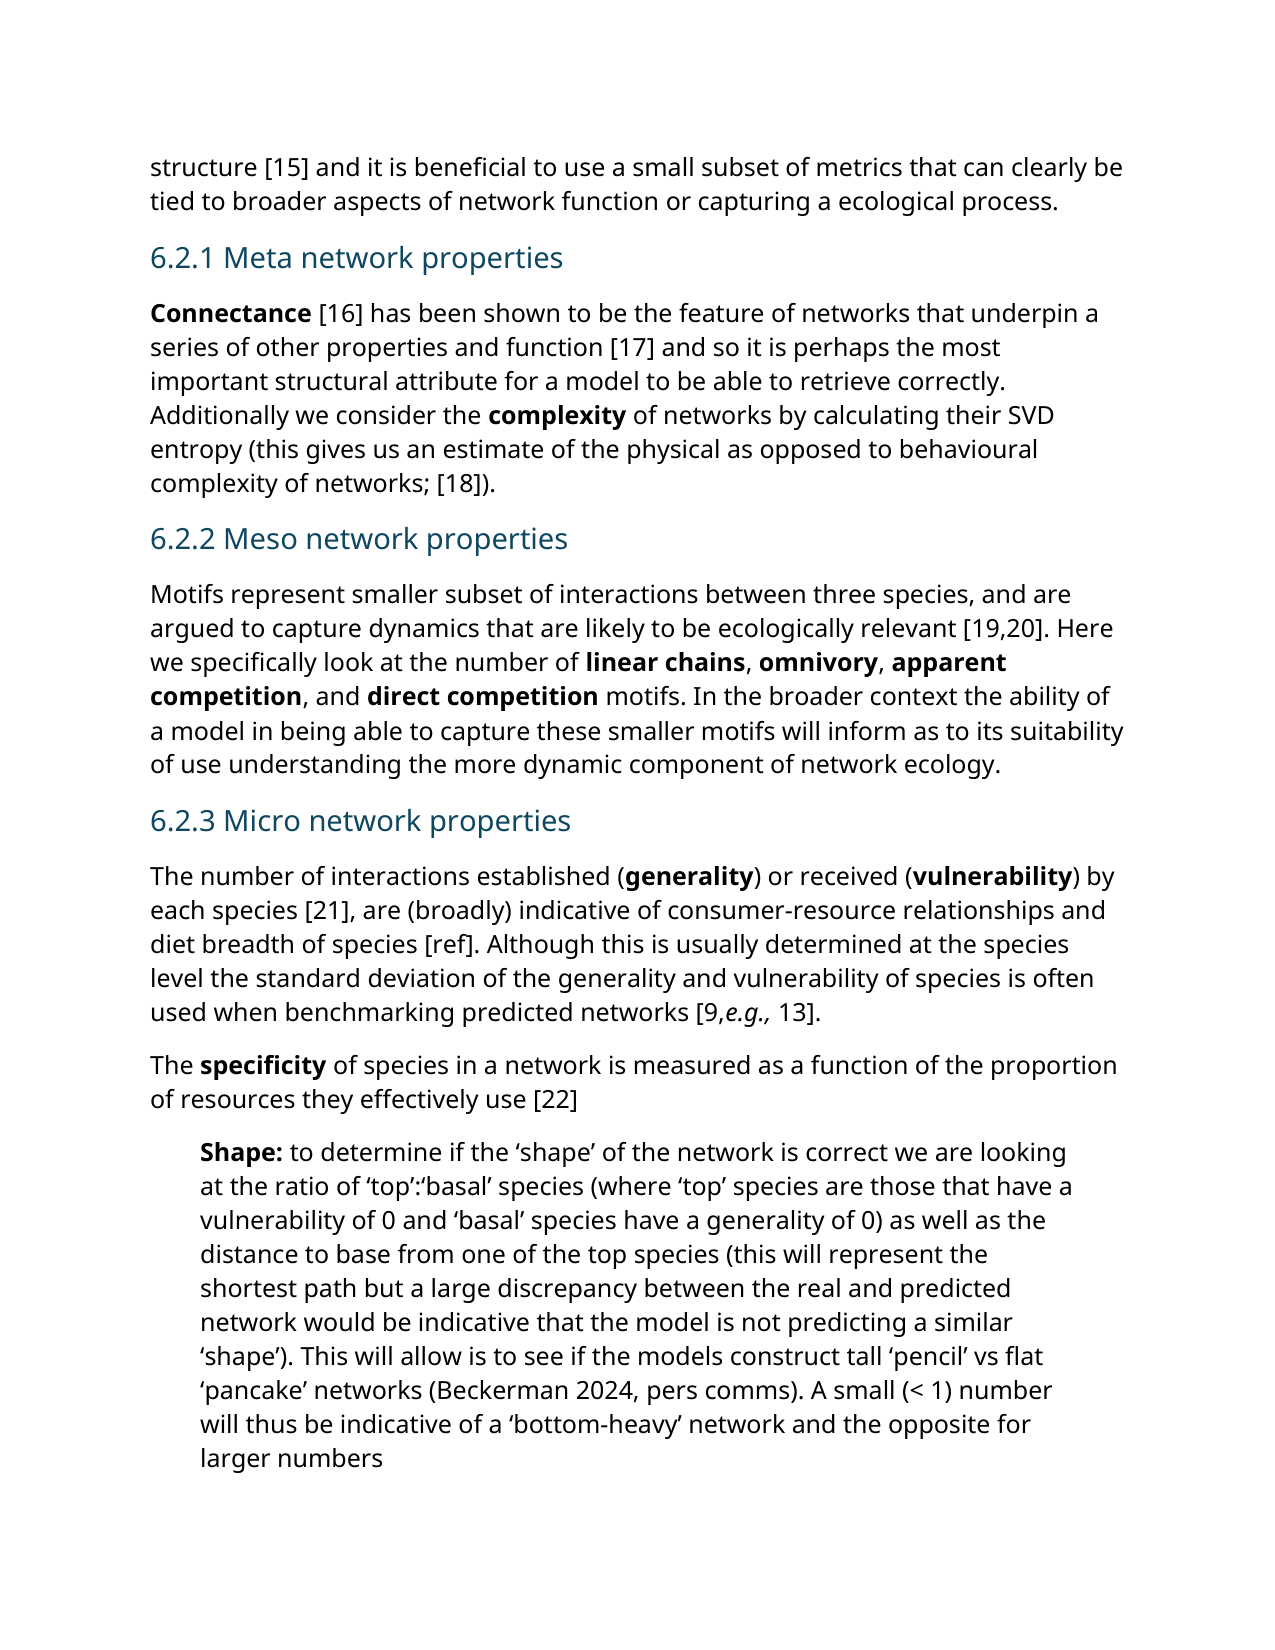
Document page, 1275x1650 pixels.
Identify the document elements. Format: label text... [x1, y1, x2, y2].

text The number of interactions established (generality) or received (vulnerability) by each species [21], are (broadly) indicative of consumer-resource relationships and diet breadth of species [ref]. Although this is usually determined at the species level the standard deviation of the generality and vulnerability of species is often used when benchmarking predicted networks [9,e.g., 13]. [150, 858, 1125, 1029]
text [150, 150, 1125, 218]
subtitle 6.2.2 Meso network properties [150, 518, 1125, 558]
text Motifs represent smaller subset of interactions between three species, and are argued to capture dynamics that are likely to be ecologically relevant [19,20]. Here we specifically look at the number of linear chains, omnivory, apparent competition, and direct competition motifs. In the broader context the ability of a model in being able to capture these smaller motifs will inform as to its suitability of use understanding the more dynamic component of network ecology. [150, 577, 1125, 781]
text The specificity of species in a network is measured as a function of the proportion of resources they effectively use [22] [150, 1047, 1125, 1116]
subtitle 6.2.1 Meta network properties [150, 237, 1125, 277]
subtitle 6.2.3 Micro network properties [150, 800, 1125, 840]
text Connectance [16] has been shown to be the feature of networks that underpin a series of other properties and function [17] and so it is perhaps the most important structural attribute for a model to be able to retrieve correctly. Additionally we consider the complexity of networks by calculating their SVD entropy (this gives us an estimate of the physical as opposed to behavioural complexity of networks; [18]). [150, 295, 1125, 500]
text Shape: to determine if the ‘shape’ of the network is correct we are looking at the ratio of ‘top’:‘basal’ species (where ‘top’ species are those that have a vulnerability of 0 and ‘basal’ species have a generality of 0) as well as the distance to base from one of the top species (this will represent the shortest path but a large discrepancy between the real and predicted network would be indicative that the model is not predicting a similar ‘shape’). This will allow is to see if the models construct tall ‘pencil’ vs flat ‘pancake’ networks (Beckerman 2024, pers comms). A small (< 1) number will thus be indicative of a ‘bottom-heavy’ network and the opposite for larger numbers [200, 1134, 1075, 1475]
